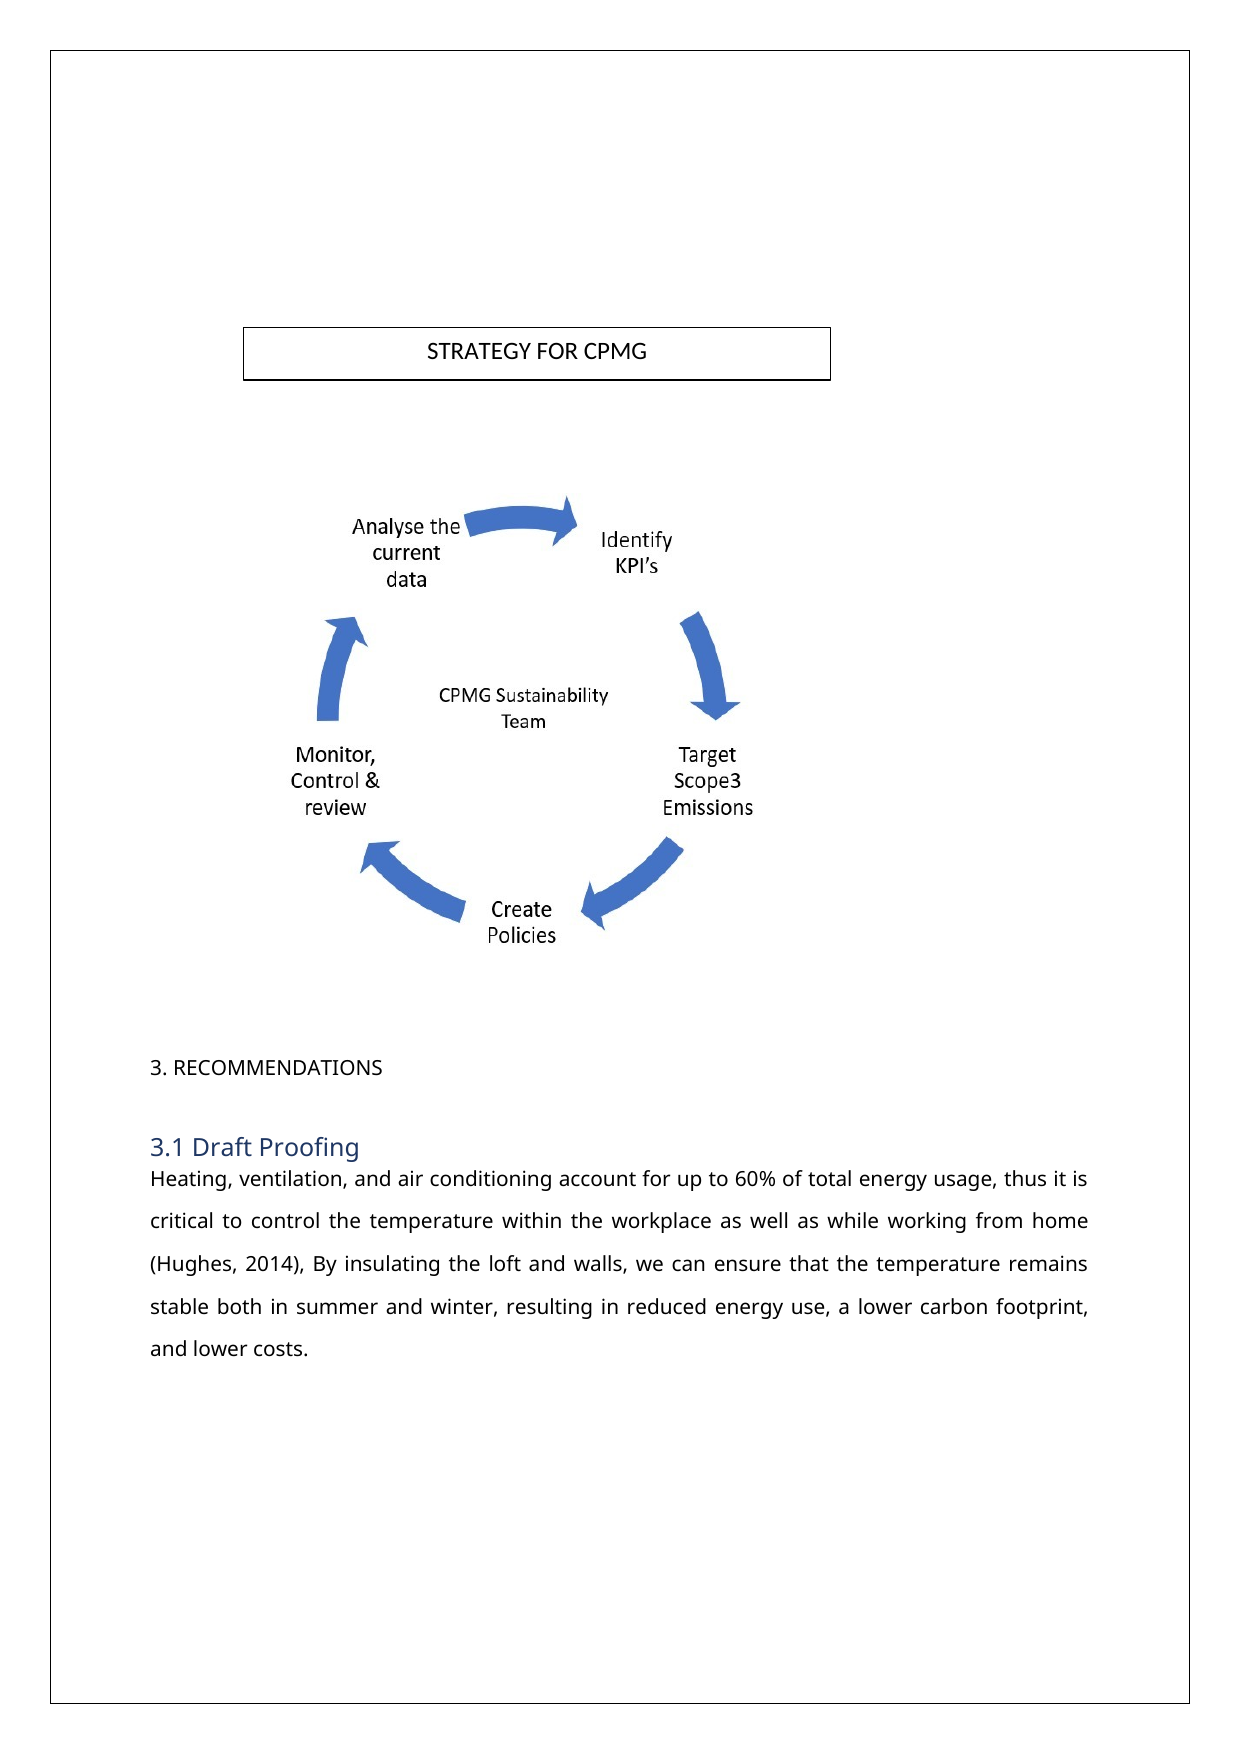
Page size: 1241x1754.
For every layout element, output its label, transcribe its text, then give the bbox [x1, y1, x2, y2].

text Heating, ventilation, and air conditioning account for up to 60% of total energy usage, thus it is critical to control the temperature within the workplace as well as while working from home (Hughes, 2014), By insulating the loft and walls, we can ensure that the temperature remains stable both in summer and winter, resulting in reduced energy use, a lower carbon footprint, and lower costs. [150, 1164, 1090, 1363]
picture [182, 493, 822, 971]
subtitle 3. RECOMMENDATIONS [150, 1053, 1090, 1081]
subtitle 3.1 Draft Proofing [150, 1130, 1090, 1164]
